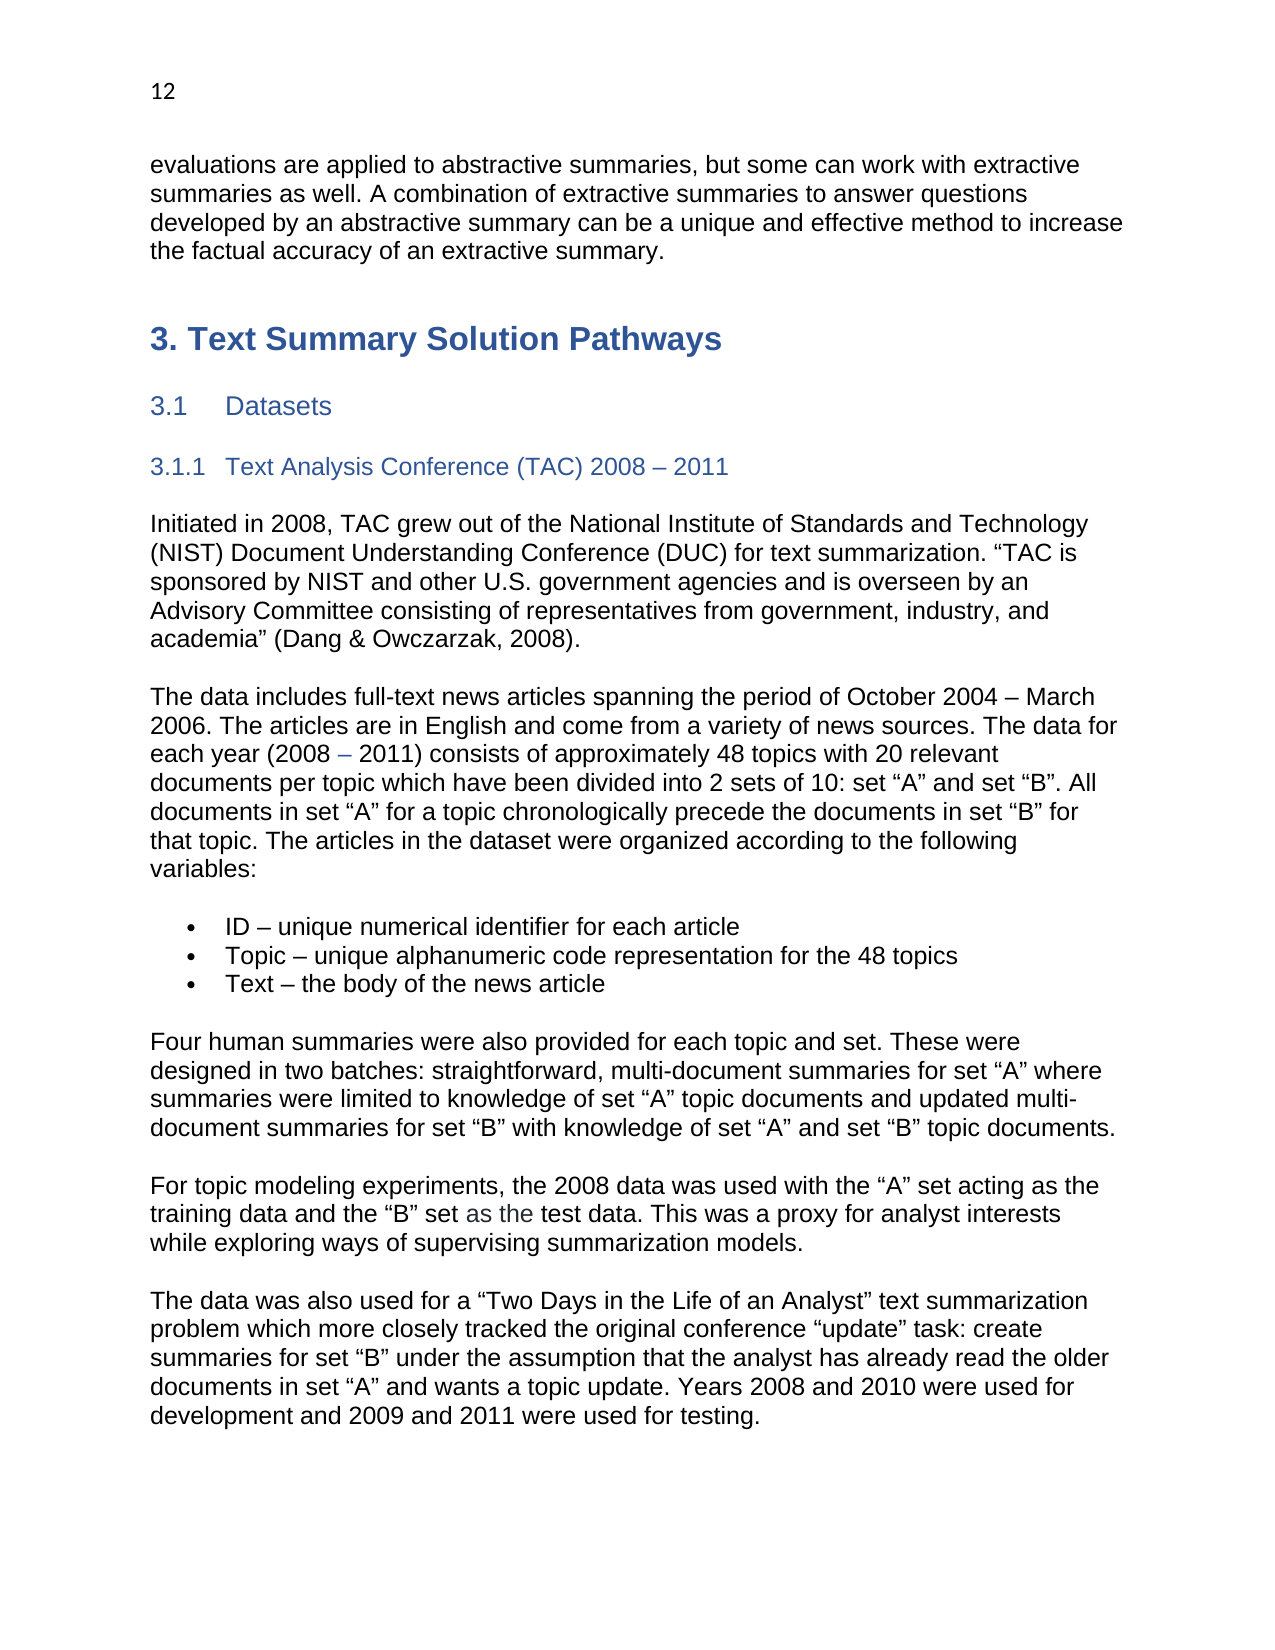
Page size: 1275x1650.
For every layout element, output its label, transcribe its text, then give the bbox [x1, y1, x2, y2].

text The data includes full-text news articles spanning the period of October 2004 – March 2006. The articles are in English and come from a variety of news sources. The data for each year (2008 – 2011) consists of approximately 48 topics with 20 relevant documents per topic which have been divided into 2 sets of 10: set “A” and set “B”. All documents in set “A” for a topic chronologically precede the documents in set “B” for that topic. The articles in the dataset were organized according to the following variables: [150, 682, 1125, 883]
list ID – unique numerical identifier for each article [187, 912, 1125, 941]
text For topic modeling experiments, the 2008 data was used with the “A” set acting as the training data and the “B” set as the test data. This was a proxy for analyst interests while exploring ways of supervising summarization models. [150, 1171, 1125, 1257]
list Topic – unique alphanumeric code representation for the 48 topics [187, 941, 1125, 969]
subtitle Text Summary Solution Pathways [150, 319, 1125, 357]
text Four human summaries were also provided for each topic and set. These were designed in two batches: straightforward, multi-document summaries for set “A” where summaries were limited to knowledge of set “A” topic documents and updated multi-document summaries for set “B” with knowledge of set “A” and set “B” topic documents. [150, 1027, 1125, 1142]
subtitle Datasets [150, 390, 1125, 421]
text Initiated in 2008, TAC grew out of the National Institute of Standards and Technology (NIST) Document Understanding Conference (DUC) for text summarization. “TAC is sponsored by NIST and other U.S. government agencies and is overseen by an Advisory Committee consisting of representatives from government, industry, and academia” . [150, 509, 1125, 653]
subtitle Text Analysis Conference (TAC) 2008 – 2011 [150, 452, 1125, 481]
text The data was also used for a “Two Days in the Life of an Analyst” text summarization problem which more closely tracked the original conference “update” task: create summaries for set “B” under the assumption that the analyst has already read the older documents in set “A” and wants a topic update. Years 2008 and 2010 were used for development and 2009 and 2011 were used for testing. [150, 1286, 1125, 1429]
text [150, 150, 1125, 265]
list Text – the body of the news article [187, 969, 1125, 998]
